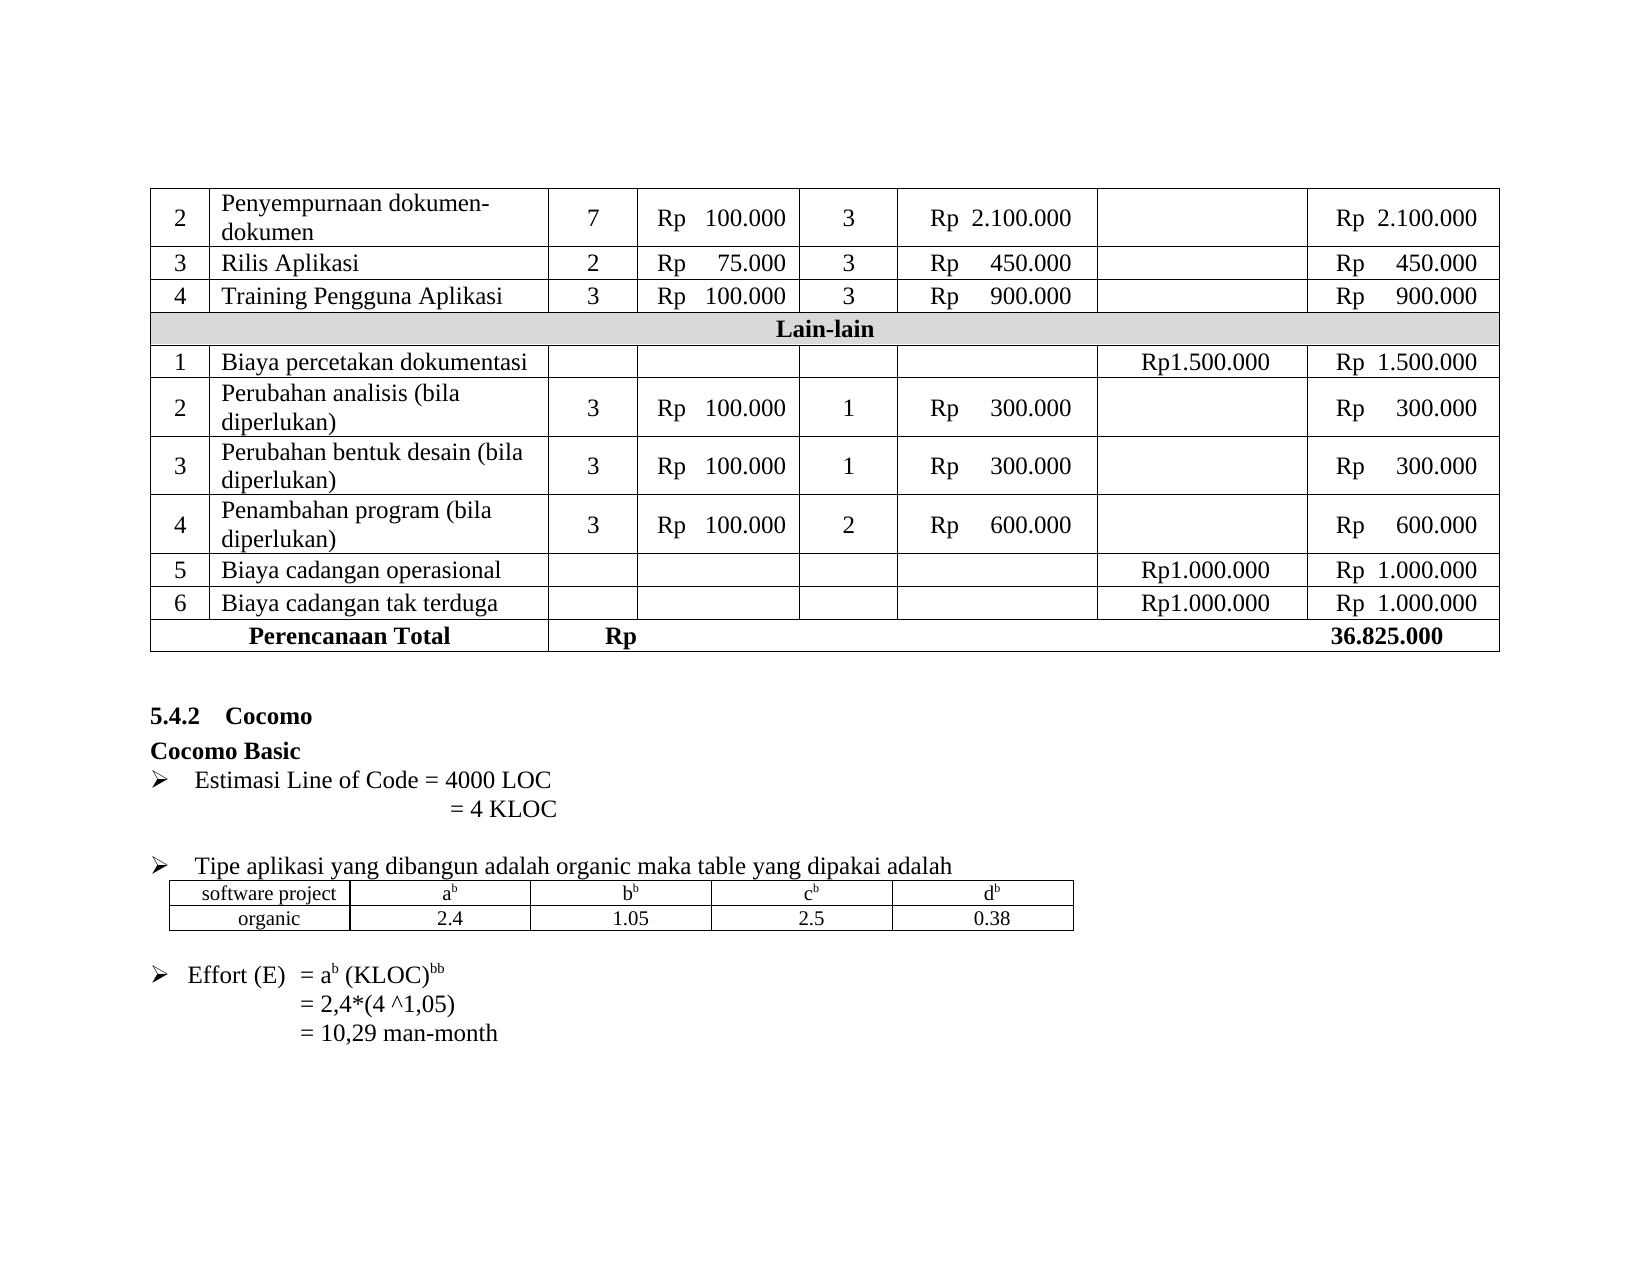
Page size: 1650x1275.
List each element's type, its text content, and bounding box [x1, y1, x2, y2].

table_cell Rp 900.000 [1308, 280, 1499, 312]
table_cell 3 [800, 280, 897, 312]
table_cell 2.5 [712, 906, 892, 930]
table_cell 0.38 [893, 906, 1073, 930]
table_cell Biaya cadangan tak terduga [210, 587, 548, 618]
table_cell Rp 1.000.000 [1308, 587, 1499, 618]
table_cell 3 [549, 378, 637, 436]
table_cell Rp 100.000 [638, 437, 799, 494]
table_cell Rp 600.000 [898, 495, 1097, 553]
text = 10,29 man-month [94, 1018, 1500, 1046]
table_cell 3 [800, 247, 897, 279]
table_cell [1098, 378, 1307, 436]
table_cell Rp1.000.000 [1098, 554, 1307, 586]
table_cell organic [170, 906, 349, 930]
table_cell [638, 346, 799, 377]
table_cell 3 [151, 247, 209, 279]
table_cell Rp1.500.000 [1098, 346, 1307, 377]
table_cell Lain-lain [151, 313, 1499, 344]
table_cell Perubahan bentuk desain (bila diperlukan) [210, 437, 548, 494]
table_cell Rp 600.000 [1308, 495, 1499, 553]
table_cell Rp 1.000.000 [1308, 554, 1499, 586]
table_cell 1 [151, 346, 209, 377]
table_cell Rp1.000.000 [1098, 587, 1307, 618]
table_cell Training Pengguna Aplikasi [210, 280, 548, 312]
table_cell [1098, 189, 1307, 246]
table_cell Biaya percetakan dokumentasi [210, 346, 548, 377]
table_cell [800, 554, 897, 586]
table_cell [549, 346, 637, 377]
table_cell 1.05 [531, 906, 711, 930]
table_cell Rp 300.000 [1308, 378, 1499, 436]
table_cell Rp 2.100.000 [898, 189, 1097, 246]
table_cell Rp 300.000 [898, 378, 1097, 436]
table_cell 3 [151, 437, 209, 494]
table_cell 2 [549, 247, 637, 279]
table_cell [800, 346, 897, 377]
table_cell [638, 554, 799, 586]
text Cocomo Basic [150, 736, 1500, 765]
table_cell [898, 346, 1097, 377]
table_cell 4 [151, 495, 209, 553]
table_cell Rp 100.000 [638, 280, 799, 312]
table_cell Rp 100.000 [638, 189, 799, 246]
table_cell [1098, 280, 1307, 312]
table_cell [1098, 247, 1307, 279]
table_cell Rp 75.000 [638, 247, 799, 279]
subtitle Cocomo [150, 701, 1500, 730]
table_cell Rp 2.100.000 [1308, 189, 1499, 246]
table_cell Perubahan analisis (bila diperlukan) [210, 378, 548, 436]
table_header db [893, 881, 1073, 905]
table_cell 3 [549, 437, 637, 494]
table_cell 2 [151, 189, 209, 246]
table_cell Rp 36.825.000 [549, 620, 1499, 651]
list Effort (E) = ab (KLOC)bb [150, 960, 1500, 989]
table_cell Rp 900.000 [898, 280, 1097, 312]
list Estimasi Line of Code = 4000 LOC [150, 765, 1500, 794]
table_cell [1098, 437, 1307, 494]
table_cell Rilis Aplikasi [210, 247, 548, 279]
table_cell 3 [549, 495, 637, 553]
table_cell Rp 300.000 [1308, 437, 1499, 494]
table_cell Penambahan program (bila diperlukan) [210, 495, 548, 553]
table_cell [800, 587, 897, 618]
table_header ab [351, 881, 530, 905]
table_cell 6 [151, 587, 209, 618]
table_cell Rp 100.000 [638, 378, 799, 436]
table_cell Biaya cadangan operasional [210, 554, 548, 586]
table_cell 1 [800, 378, 897, 436]
table_cell [549, 587, 637, 618]
table_cell Rp 450.000 [1308, 247, 1499, 279]
table_header cb [712, 881, 892, 905]
table_cell [898, 554, 1097, 586]
table_cell Rp 300.000 [898, 437, 1097, 494]
table_cell 2.4 [351, 906, 530, 930]
table_cell [549, 554, 637, 586]
table_cell 1 [800, 437, 897, 494]
table_header bb [531, 881, 711, 905]
table_cell Penyempurnaan dokumen-dokumen [210, 189, 548, 246]
table_cell Rp 1.500.000 [1308, 346, 1499, 377]
table_cell [1098, 495, 1307, 553]
table_cell Rp 100.000 [638, 495, 799, 553]
table_cell [898, 587, 1097, 618]
table_cell 4 [151, 280, 209, 312]
table_cell 3 [549, 280, 637, 312]
list Tipe aplikasi yang dibangun adalah organic maka table yang dipakai adalah [150, 851, 1500, 880]
table_cell 5 [151, 554, 209, 586]
table_cell 2 [800, 495, 897, 553]
table_cell [638, 587, 799, 618]
table_cell 7 [549, 189, 637, 246]
table_cell Rp 450.000 [898, 247, 1097, 279]
table_cell 3 [800, 189, 897, 246]
text = 2,4*(4 ^1,05) [225, 989, 1500, 1018]
text = 4 KLOC [450, 794, 1500, 823]
table_header software project [170, 881, 349, 905]
table_cell Perencanaan Total [151, 620, 548, 651]
table_cell 2 [151, 378, 209, 436]
